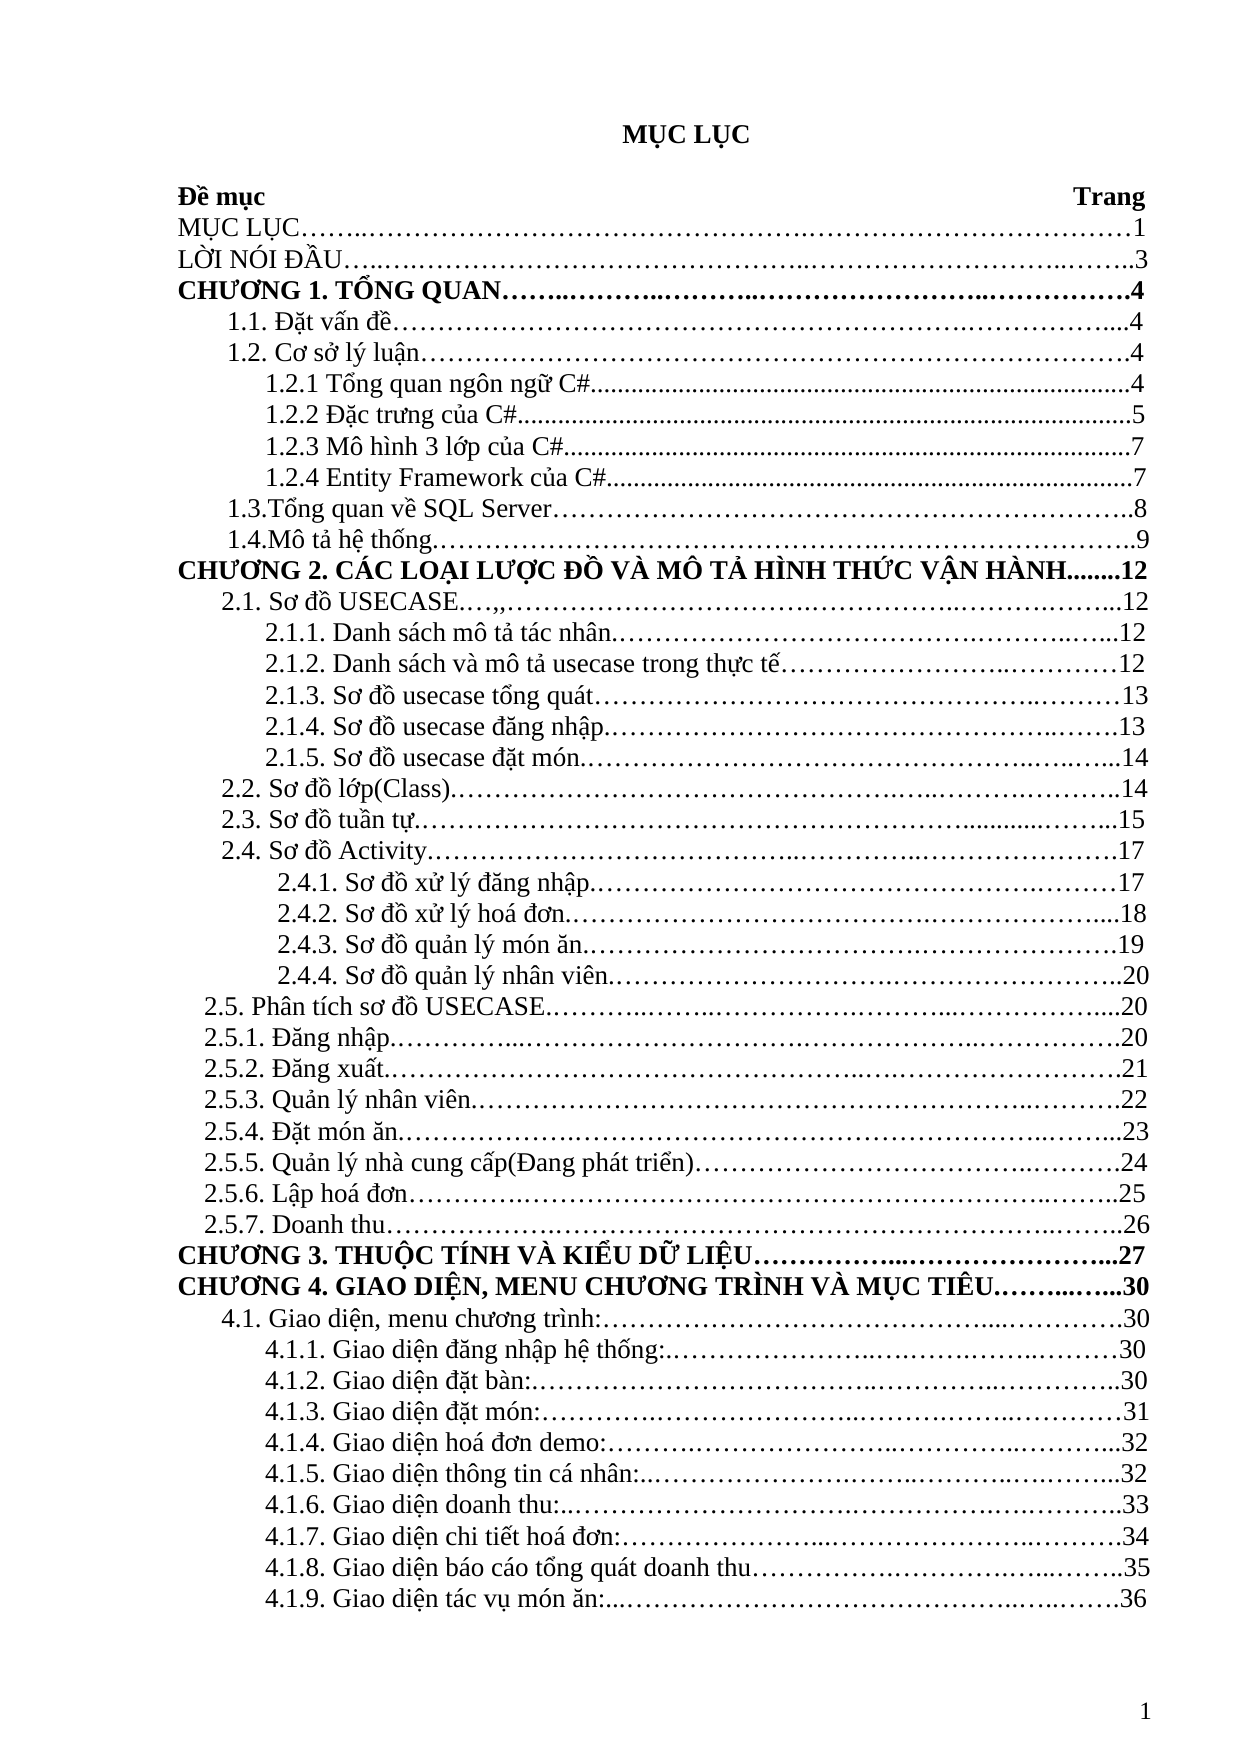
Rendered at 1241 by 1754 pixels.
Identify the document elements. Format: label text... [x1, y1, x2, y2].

text 4.1.8. Giao diện báo cáo tổng quát doanh thu…………….………….…...……..35 [221, 1551, 1152, 1582]
text 4.1.5. Giao diện thông tin cá nhân:..………………….……..………..….……...32 [221, 1457, 1152, 1488]
text 4.1.3. Giao diện đặt món:………….…………………..……….……..…………31 [221, 1395, 1152, 1426]
text MỤC LỤC [177, 118, 1152, 149]
text 1.2.4 Entity Framework của C#..............................................................................7 [265, 461, 1152, 492]
text 1.2.1 Tổng quan ngôn ngữ C#................................................................................4 [265, 367, 1152, 398]
text CHƯƠNG 2. CÁC LOẠI LƯỢC ĐỒ VÀ MÔ TẢ HÌNH THỨC VẬN HÀNH........12 [177, 554, 1152, 585]
text 2.3. Sơ đồ tuần tự.……………………………………………………............……...15 [177, 803, 1152, 834]
text 2.5.4. Đặt món ăn.……………….……………………………………………..……...23 [177, 1115, 1152, 1146]
text 2.5.1. Đăng nhập.…………...………………………….………………..…………….20 [177, 1021, 1152, 1052]
text 2.1.3. Sơ đồ usecase tổng quát…………………………………………..………13 [221, 679, 1157, 710]
text 2.4.4. Sơ đồ quản lý nhân viên.………………………….……………………..20 [204, 959, 1152, 990]
text 4.1.7. Giao diện chi tiết hoá đơn:…………………...…………………..……….34 [221, 1520, 1152, 1551]
list Cơ sở lý luận…………………………………………………………………….4 [183, 336, 1152, 367]
text 2.1. Sơ đồ USECASE.…,,…………………………….……………..……….……...12 [221, 585, 1152, 616]
text 4.1.2. Giao diện đặt bàn:.………………………………..…………..…………..30 [221, 1364, 1152, 1395]
text 2.4.1. Sơ đồ xử lý đăng nhập.………………………………………….………17 [204, 866, 1152, 897]
text 2.5.3. Quản lý nhân viên.……………………………………………………..……….22 [177, 1084, 1152, 1115]
text Đề mục Trang [177, 180, 1152, 212]
text CHƯƠNG 1. TỔNG QUAN……..………..………..……………………..…………….4 [177, 274, 1152, 305]
text 1.2.3 Mô hình 3 lớp của C#....................................................................................7 [265, 429, 1152, 461]
text 2.2. Sơ đồ lớp(Class).………………………………………….…..……….………..14 [221, 772, 1152, 803]
text 2.1.2. Danh sách và mô tả usecase trong thực tế……………………..…………12 [221, 648, 1152, 679]
text LỜI NÓI ĐẦU…..….……………………………………..………………………..……..3 [177, 243, 1157, 274]
text 2.5.5. Quản lý nhà cung cấp(Đang phát triển)………………………………..……….24 [177, 1146, 1152, 1177]
text 1.2.2 Đặc trưng của C#...........................................................................................5 [265, 398, 1152, 429]
text 2.1.1. Danh sách mô tả tác nhân.………………………………….………..…...12 [265, 616, 1152, 648]
text 2.5.2. Đăng xuất.……………………………………………..….…………………….21 [177, 1052, 1152, 1084]
text 4.1.4. Giao diện hoá đơn demo:……….…………………..…………..………...32 [221, 1426, 1152, 1457]
list Đặt vấn đề……………………………………………………….……………....4 [183, 305, 1152, 336]
text MỤC LỤC……..………………………………………….………………………………1 [177, 212, 1152, 243]
text 4.1.9. Giao diện tác vụ món ăn:...……………………………………..…..…….36 [221, 1582, 1152, 1613]
text 2.4. Sơ đồ Activity.…………………………………..…………..………………….17 [177, 834, 1152, 866]
text CHƯƠNG 4. GIAO DIỆN, MENU CHƯƠNG TRÌNH VÀ MỤC TIÊU.……...…...30 [177, 1271, 1152, 1302]
text 2.5.6. Lập hoá đơn………….…………………………………………………..……..25 [177, 1177, 1152, 1208]
text 4.1.6. Giao diện doanh thu:..………………………….…………….….………..33 [221, 1488, 1152, 1520]
text 2.5.7. Doanh thu……………….………………………………………………..……..26 [177, 1208, 1152, 1239]
text 2.1.5. Sơ đồ usecase đặt món.…………………………………………..…..…...14 [221, 741, 1152, 772]
text 1.4.Mô tả hệ thống.………………………………………….………………………..9 [183, 523, 1152, 554]
text 4.1. Giao diện, menu chương trình:……………………………………....………….30 [177, 1302, 1152, 1333]
text 4.1.1. Giao diện đăng nhập hệ thống:.…………………..….…….……..………30 [221, 1333, 1152, 1364]
text 2.5. Phân tích sơ đồ USECASE.………..……..…………….………...……………....20 [177, 990, 1152, 1021]
text CHƯƠNG 3. THUỘC TÍNH VÀ KIỂU DỮ LIỆU……………...…………………...27 [177, 1239, 1152, 1271]
text 1.3.Tổng quan về SQL Server………………………………………………………..8 [183, 492, 1152, 523]
text 2.1.4. Sơ đồ usecase đăng nhập.…………………………………………..…….13 [221, 710, 1152, 741]
text 2.4.3. Sơ đồ quản lý món ăn.……………………………….………………….19 [204, 928, 1152, 959]
text 2.4.2. Sơ đồ xử lý hoá đơn.………………………………….………………....18 [204, 897, 1152, 928]
